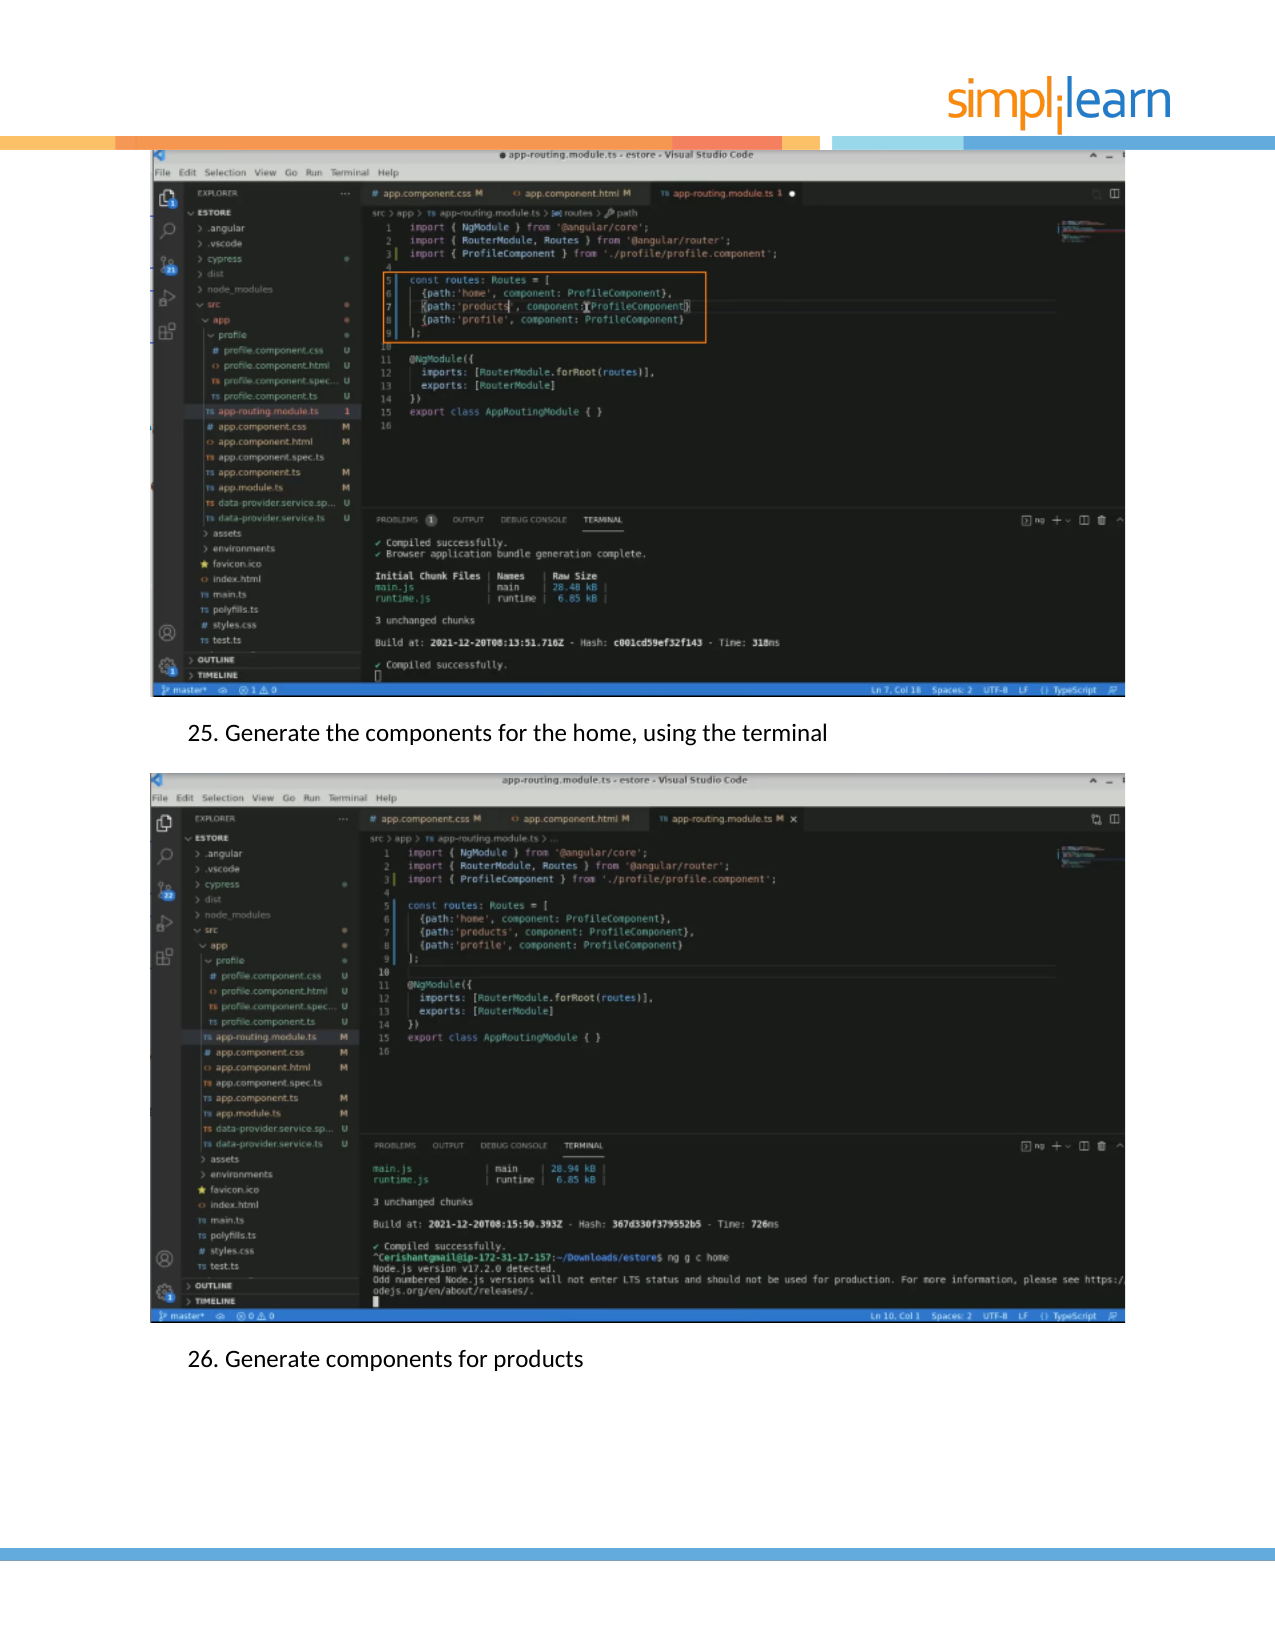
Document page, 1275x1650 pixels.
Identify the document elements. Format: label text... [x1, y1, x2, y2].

picture [150, 773, 1125, 1323]
picture [0, 1548, 1275, 1562]
list Generate components for products [187, 1344, 1125, 1374]
list Generate the components for the home, using the terminal [187, 717, 1125, 748]
picture [0, 76, 1275, 697]
